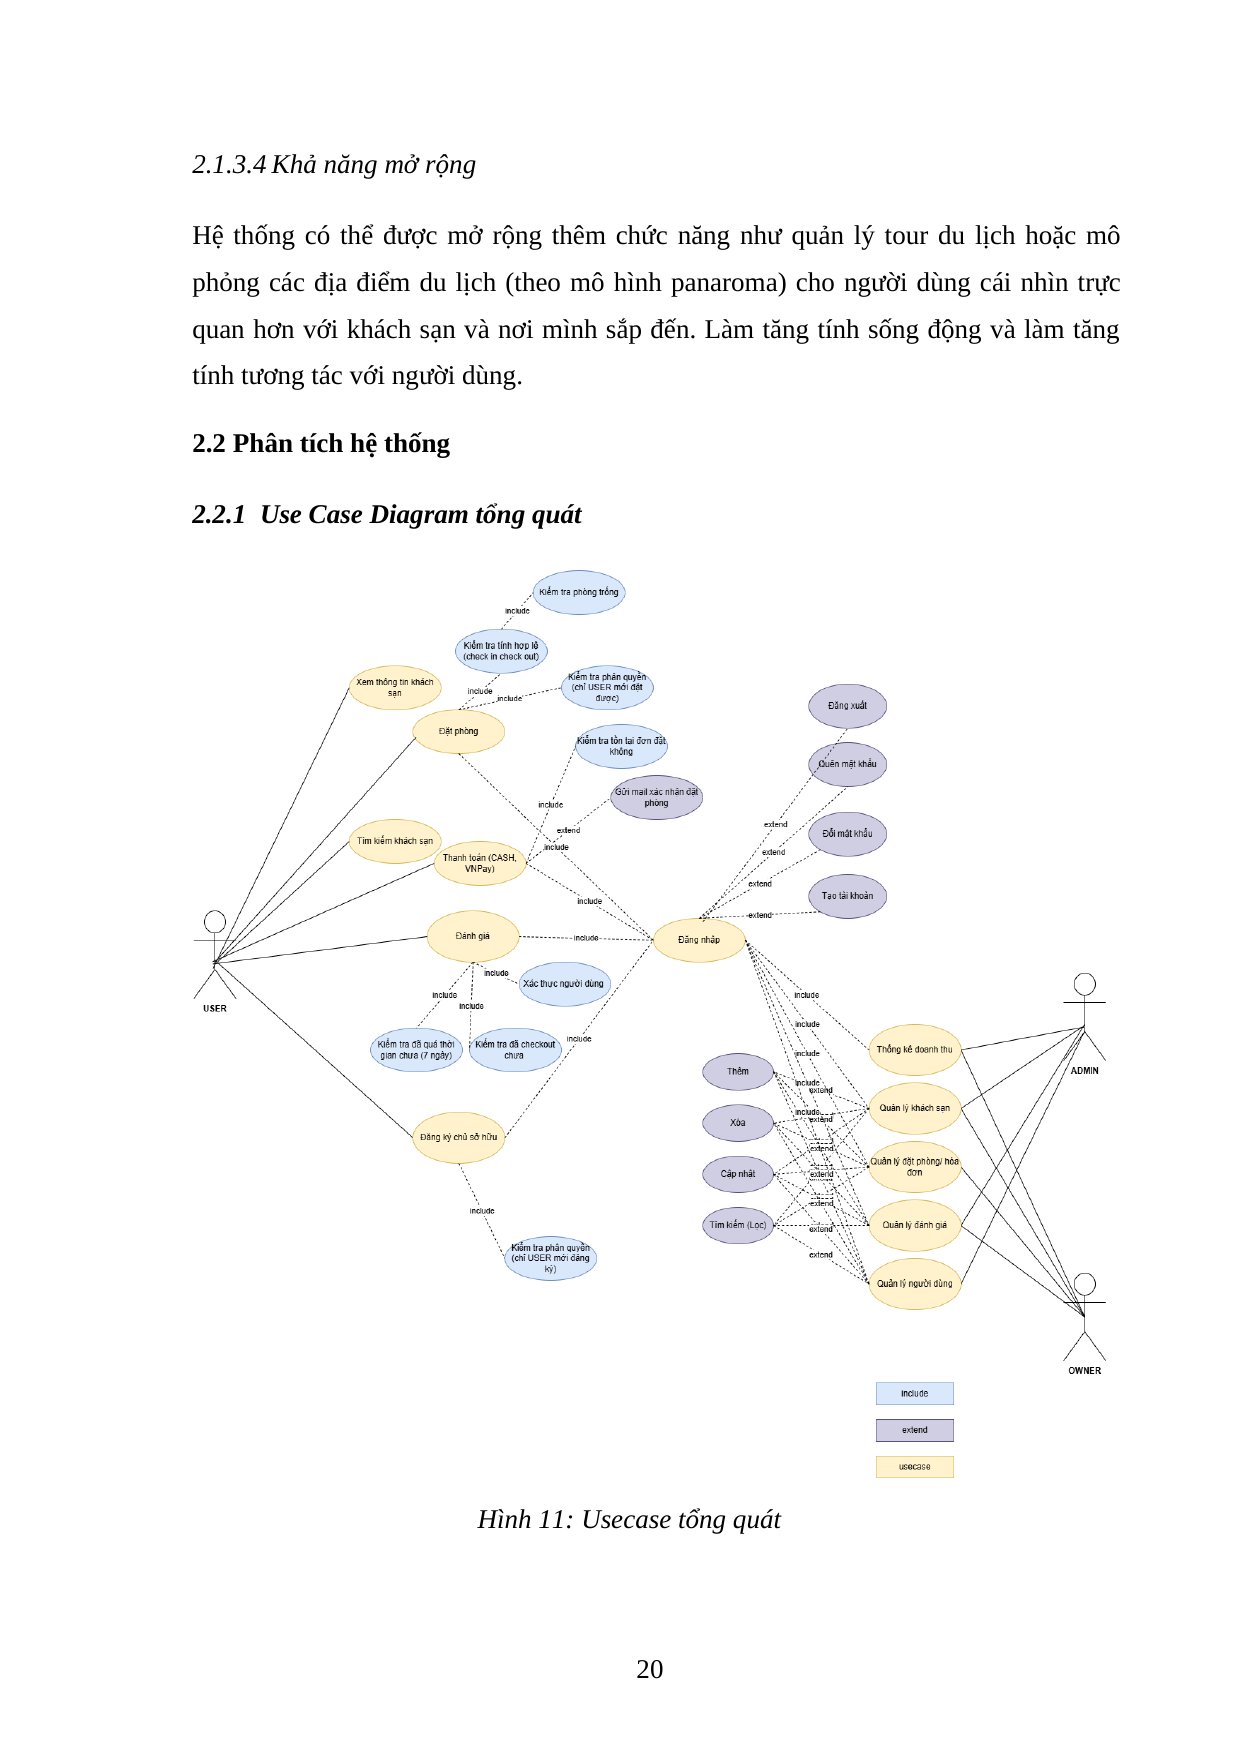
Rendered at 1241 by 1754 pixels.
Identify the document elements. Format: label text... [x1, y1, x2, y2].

text Hệ thống có thể được mở rộng thêm chức năng như quản lý tour du lịch hoặc mô phỏng các địa điểm du lịch (theo mô hình panaroma) cho người dùng cái nhìn trực quan hơn với khách sạn và nơi mình sắp đến. Làm tăng tính sống động và làm tăng tính tương tác với người dùng. [192, 219, 1122, 391]
title Usecase tổng quát [477, 1503, 1122, 1534]
subtitle Use Case Diagram tổng quát [192, 498, 1122, 530]
picture [193, 570, 1106, 1478]
subtitle Phân tích hệ thống [192, 427, 1122, 458]
subtitle Khả năng mở rộng [192, 148, 1122, 179]
